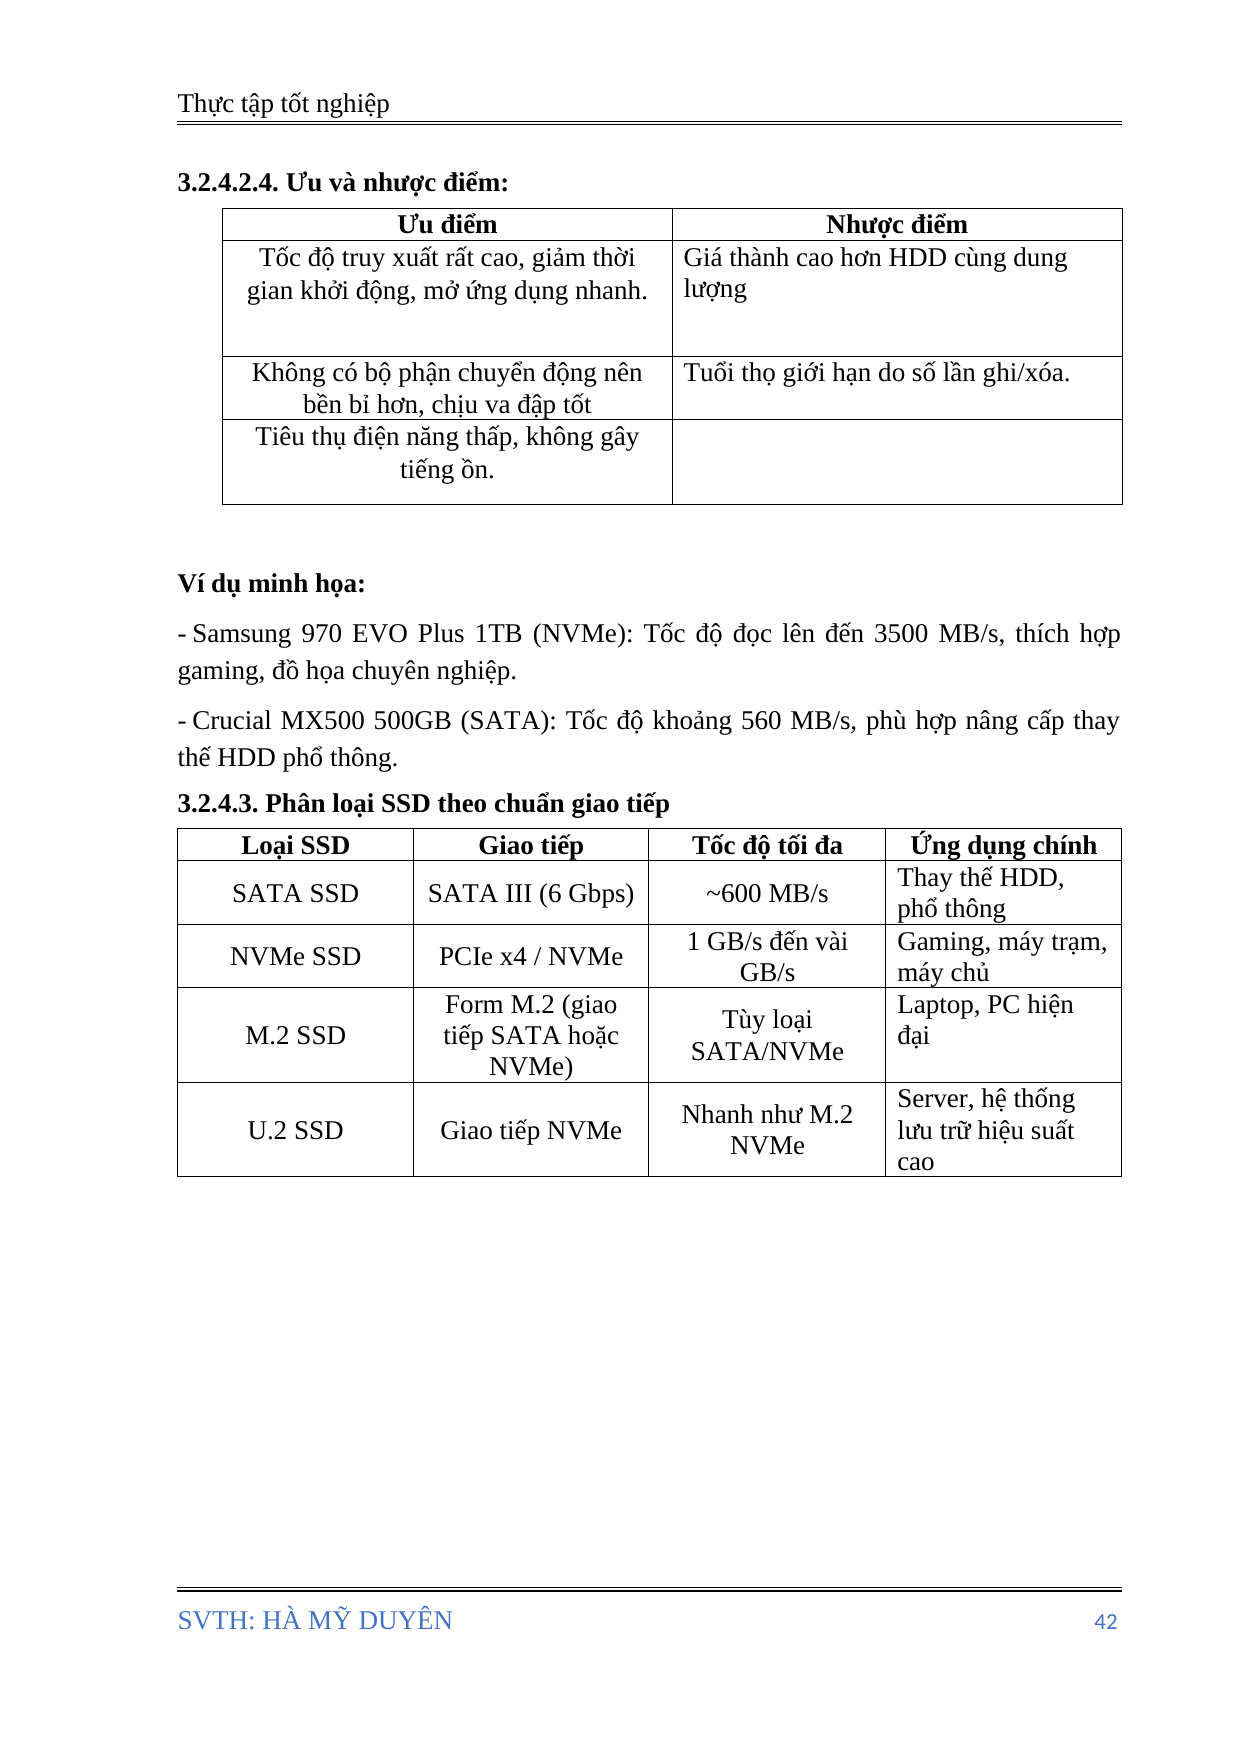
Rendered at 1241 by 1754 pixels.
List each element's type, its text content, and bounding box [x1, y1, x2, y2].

table_cell Server, hệ thống lưu trữ hiệu suất cao [886, 1083, 1121, 1176]
table_cell 1 GB/s đến vài GB/s [649, 925, 885, 987]
table_cell Form M.2 (giao tiếp SATA hoặc NVMe) [414, 988, 648, 1082]
table_cell Không có bộ phận chuyển động nên bền bỉ hơn, chịu va đập tốt [223, 357, 672, 419]
table_cell [673, 420, 1122, 504]
table_cell Laptop, PC hiện đại [886, 988, 1121, 1082]
table_cell Tuổi thọ giới hạn do số lần ghi/xóa. [673, 357, 1122, 419]
table_header Giao tiếp [414, 829, 648, 860]
table_header Loại SSD [178, 829, 413, 860]
table_cell Gaming, máy trạm, máy chủ [886, 925, 1121, 987]
subtitle Ưu và nhược điểm: [177, 166, 1122, 197]
table_cell M.2 SSD [178, 988, 413, 1082]
table_cell NVMe SSD [178, 925, 413, 987]
table_header Ưu điểm [223, 209, 672, 239]
table_cell Thay thế HDD, phổ thông [886, 861, 1121, 924]
table_header Tốc độ tối đa [649, 829, 885, 860]
table_cell ~600 MB/s [649, 861, 885, 924]
table_cell SATA SSD [178, 861, 413, 924]
table_cell U.2 SSD [178, 1083, 413, 1176]
text - Samsung 970 EVO Plus 1TB (NVMe): Tốc độ đọc lên đến 3500 MB/s, thích hợp gaming, đồ họa chuyên nghiệp. [177, 617, 1122, 685]
table_cell Tùy loại SATA/NVMe [649, 988, 885, 1082]
table_cell Tốc độ truy xuất rất cao, giảm thời gian khởi động, mở ứng dụng nhanh. [223, 241, 672, 356]
subtitle Phân loại SSD theo chuẩn giao tiếp [177, 787, 1122, 818]
table_header Ứng dụng chính [886, 829, 1121, 860]
table_cell Giá thành cao hơn HDD cùng dung lượng [673, 241, 1122, 356]
table_cell Giao tiếp NVMe [414, 1083, 648, 1176]
text - Crucial MX500 500GB (SATA): Tốc độ khoảng 560 MB/s, phù hợp nâng cấp thay thế HDD phổ thông. [177, 704, 1122, 772]
text Ví dụ minh họa: [177, 567, 1122, 598]
table_cell SATA III (6 Gbps) [414, 861, 648, 924]
table_cell Tiêu thụ điện năng thấp, không gây tiếng ồn. [223, 420, 672, 504]
table_cell PCIe x4 / NVMe [414, 925, 648, 987]
table_cell Nhanh như M.2 NVMe [649, 1083, 885, 1176]
table_header Nhược điểm [673, 209, 1122, 239]
